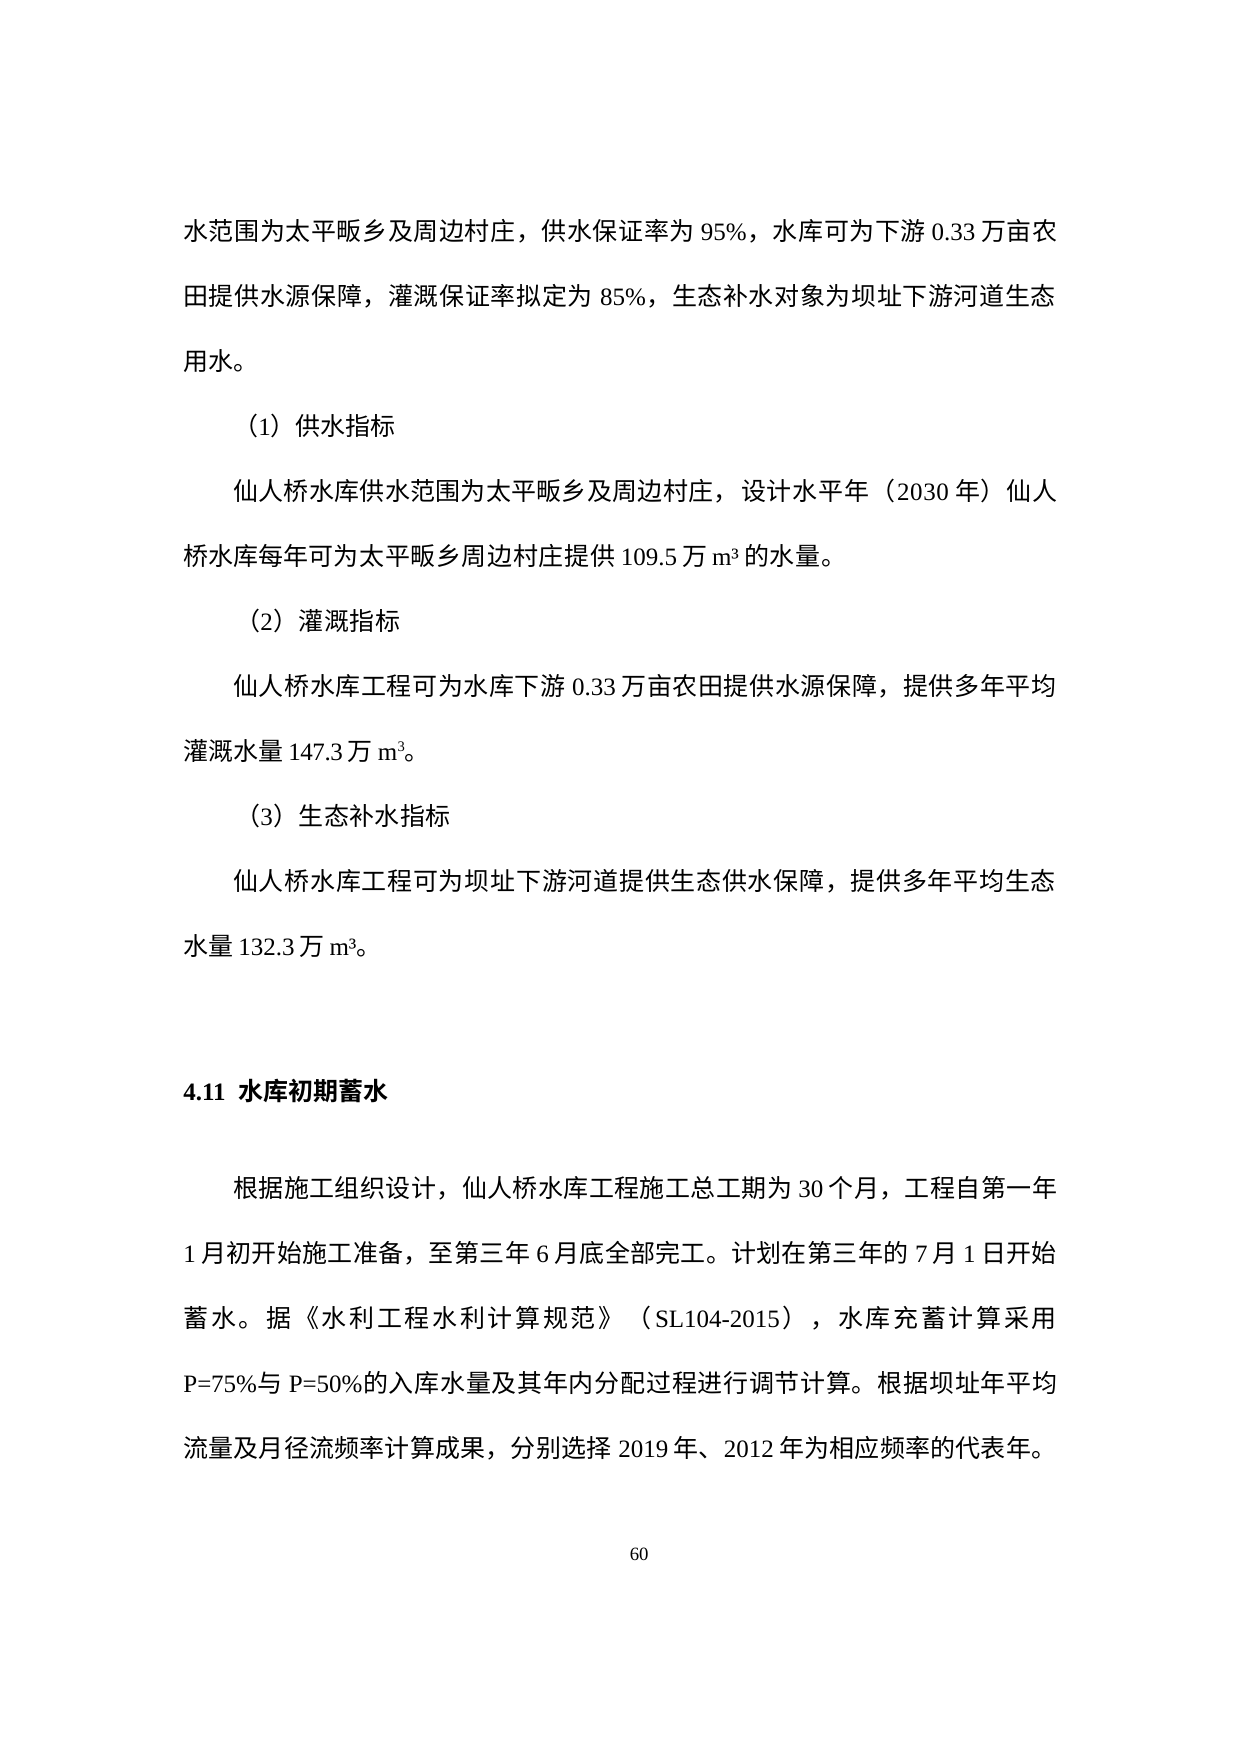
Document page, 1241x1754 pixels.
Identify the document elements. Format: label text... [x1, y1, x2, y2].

text （1）供水指标 [183, 392, 1057, 457]
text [183, 197, 1057, 392]
text 仙人桥水库工程可为水库下游0.33万亩农田提供水源保障，提供多年平均灌溉水量147.3万m3。 [183, 652, 1057, 782]
text 仙人桥水库工程可为坝址下游河道提供生态供水保障，提供多年平均生态水量132.3万m³。 [183, 847, 1057, 977]
text （3）生态补水指标 [183, 782, 1057, 847]
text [183, 1154, 1057, 1479]
text （2）灌溉指标 [183, 587, 1057, 652]
title 4.11 水库初期蓄水 [183, 1057, 1057, 1122]
text 仙人桥水库供水范围为太平畈乡及周边村庄，设计水平年（2030年）仙人桥水库每年可为太平畈乡周边村庄提供109.5万m³的水量。 [183, 457, 1057, 587]
